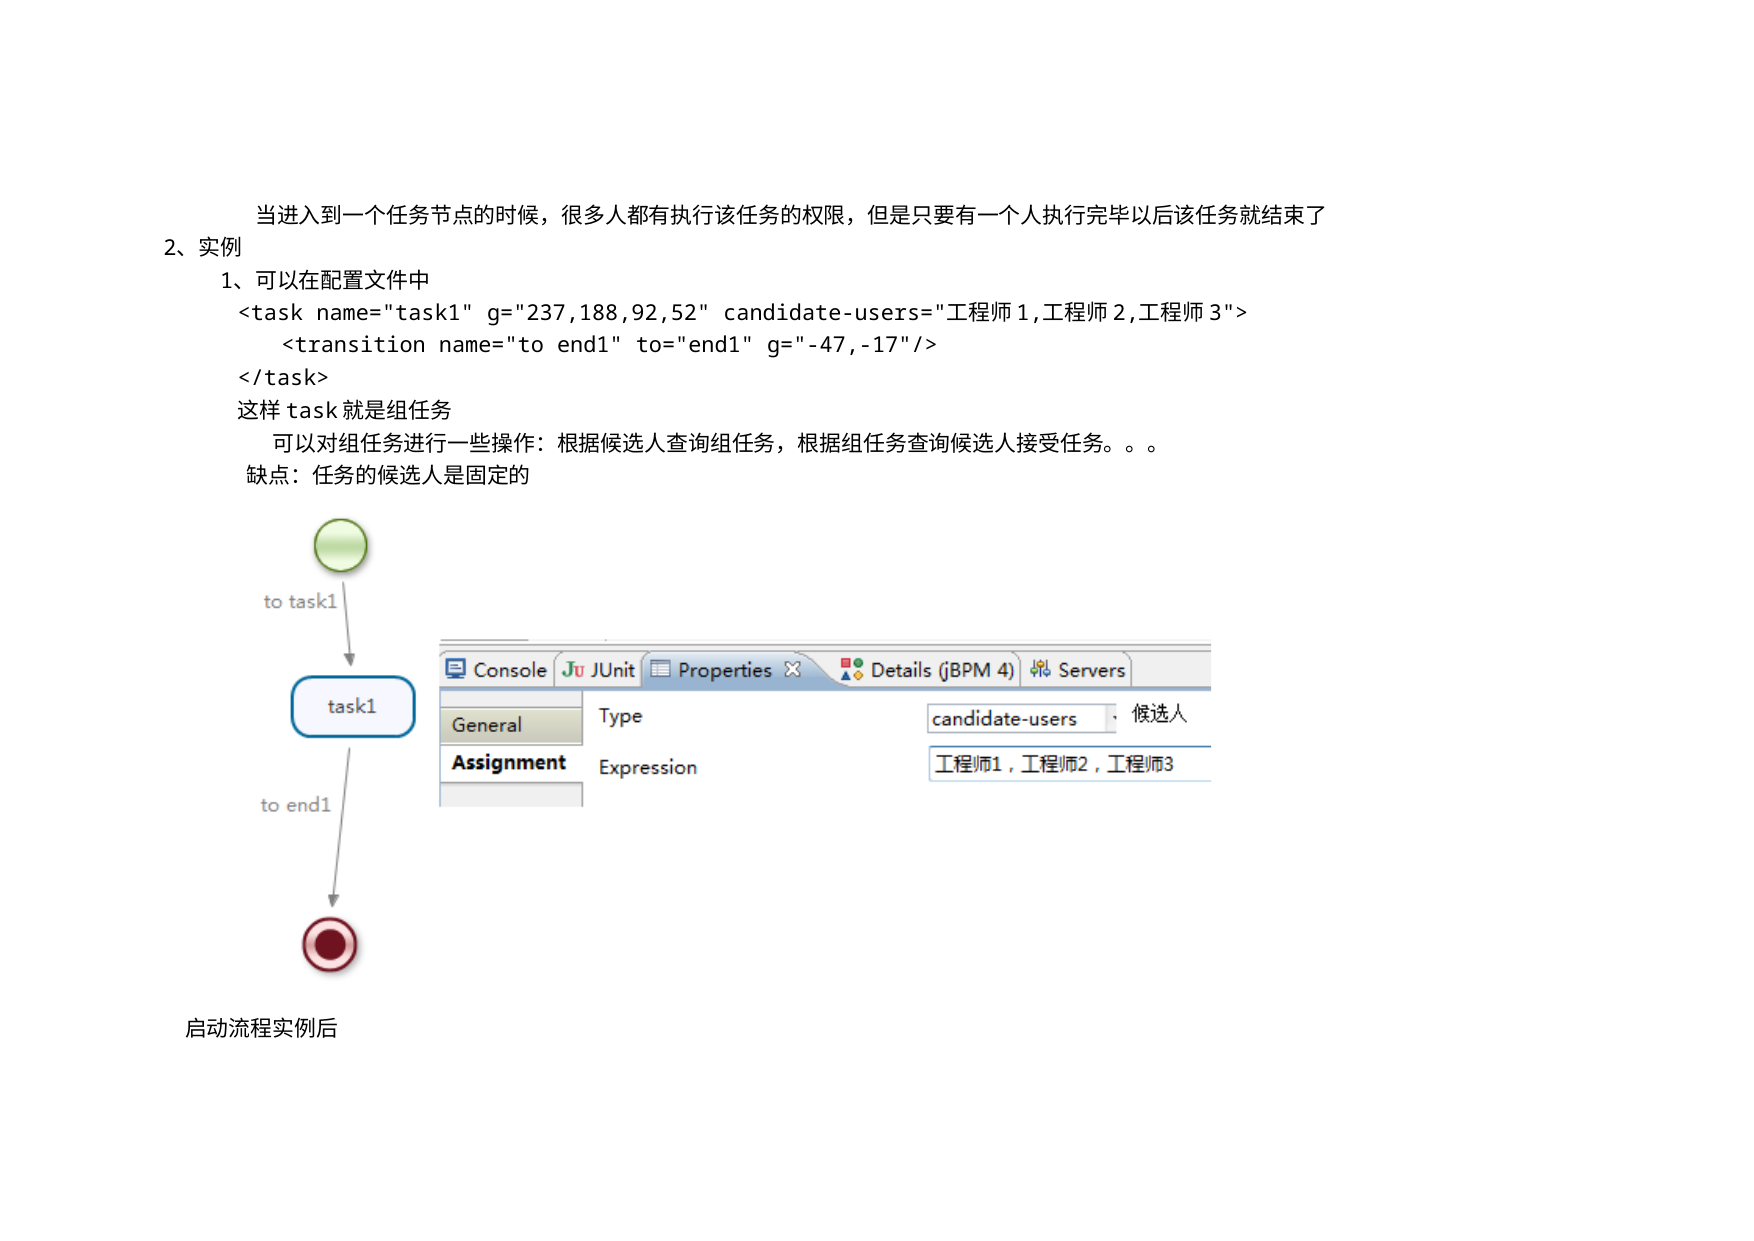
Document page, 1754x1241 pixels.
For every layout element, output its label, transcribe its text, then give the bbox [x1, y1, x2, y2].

list 可以对组任务进行一些操作：根据候选人查询组任务，根据组任务查询候选人接受任务。。。 [150, 425, 1704, 458]
list 当进入到一个任务节点的时候，很多人都有执行该任务的权限，但是只要有一个人执行完毕以后该任务就结束了 [150, 198, 1704, 230]
list <task name="task1" g="237,188,92,52" candidate-users="工程师1,工程师2,工程师3"> [150, 295, 1704, 328]
list 缺点：任务的候选人是固定的 [150, 458, 1704, 490]
list 1、可以在配置文件中 [150, 263, 1704, 295]
picture [255, 505, 1212, 995]
list 这样task就是组任务 [150, 393, 1704, 425]
list 2、实例 [150, 230, 1704, 263]
list <transition name="to end1" to="end1" g="-47,-17"/> [150, 328, 1704, 360]
list 启动流程实例后 [150, 1010, 1704, 1043]
list </task> [150, 360, 1704, 393]
